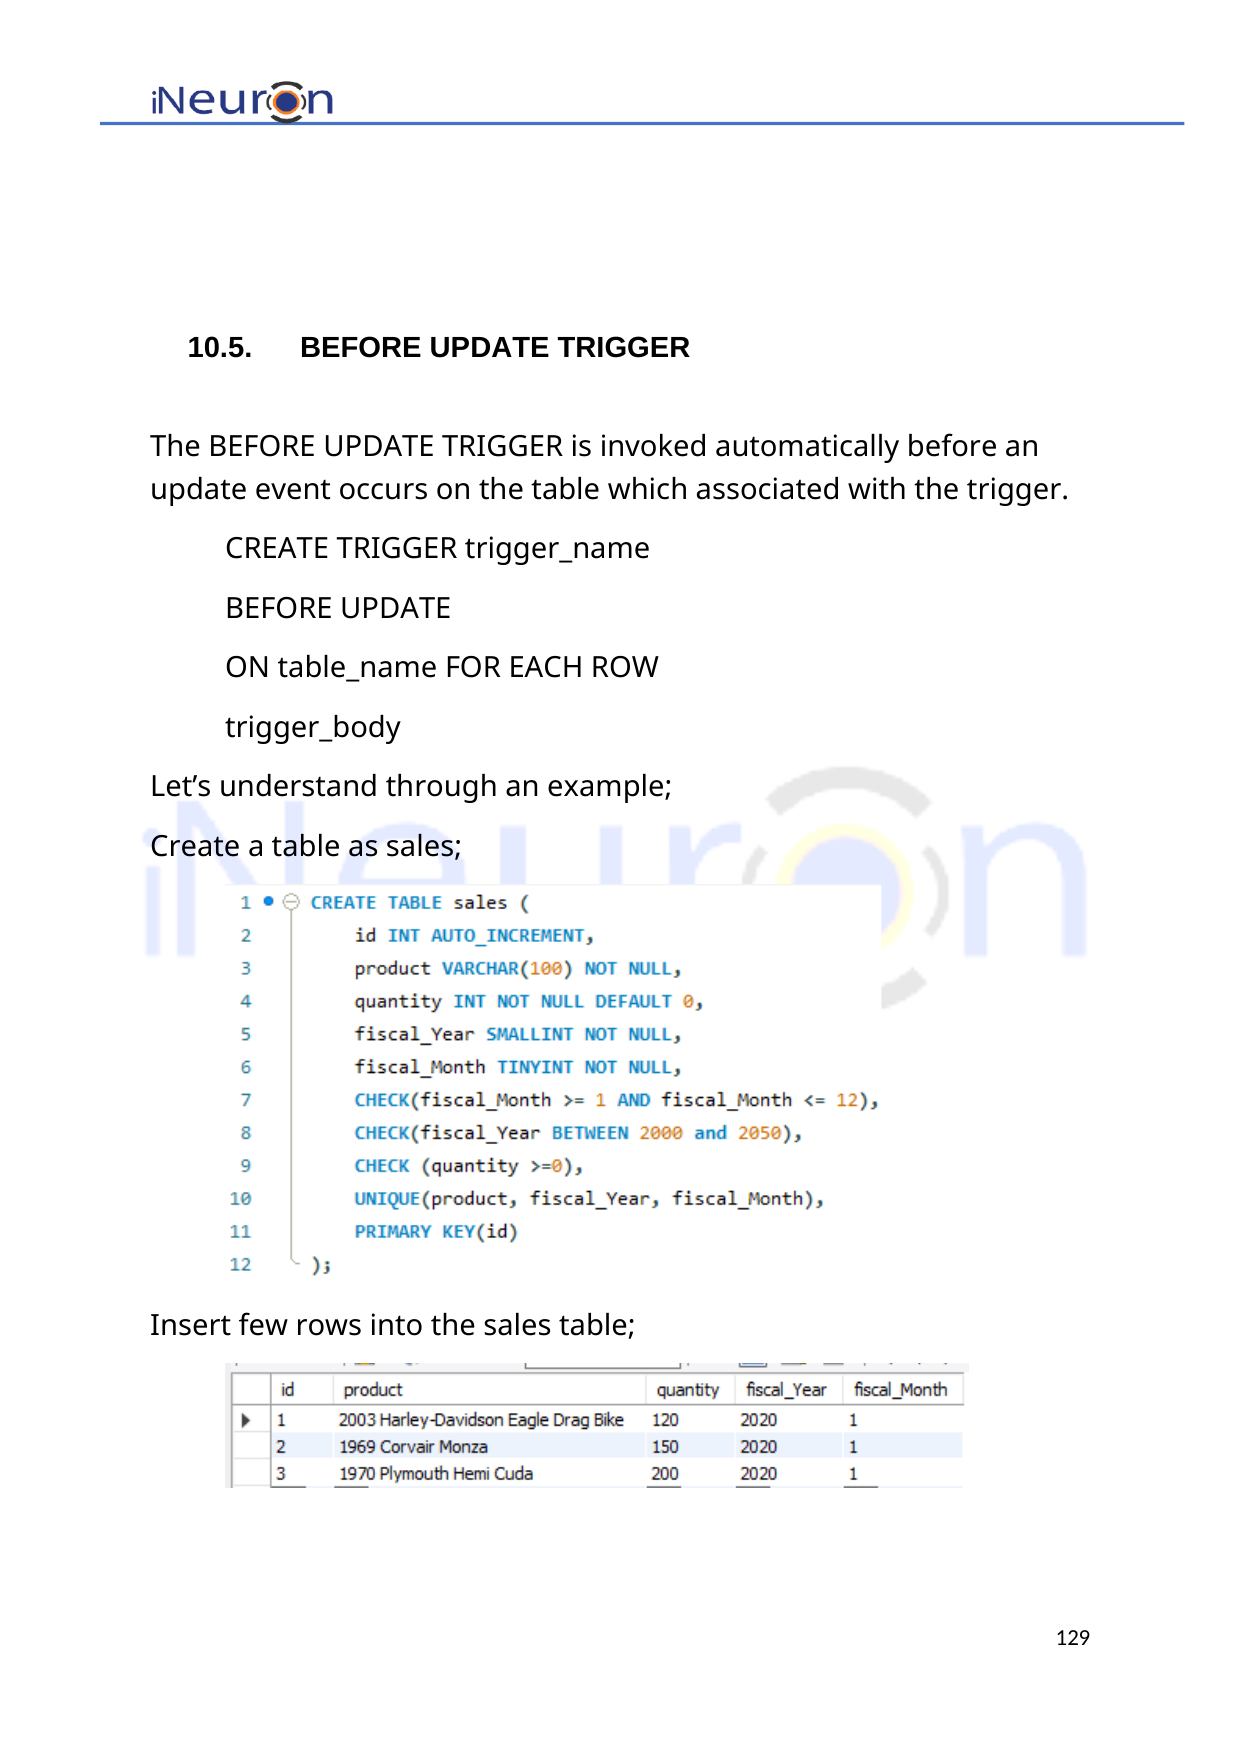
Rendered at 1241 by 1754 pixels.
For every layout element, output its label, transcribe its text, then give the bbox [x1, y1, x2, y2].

text The BEFORE UPDATE TRIGGER is invoked automatically before an update event occurs on the table which associated with the trigger. [150, 426, 1090, 508]
picture [225, 1363, 969, 1488]
picture [225, 884, 882, 1285]
text Create a table as sales; [150, 825, 1090, 865]
text CREATE TRIGGER trigger_name [150, 528, 1090, 567]
picture [150, 75, 335, 124]
text Let’s understand through an example; [150, 766, 1090, 805]
subtitle BEFORE UPDATE TRIGGER [187, 330, 1090, 363]
text ON table_name FOR EACH ROW [150, 647, 1090, 686]
text Insert few rows into the sales table; [150, 1304, 1090, 1344]
text BEFORE UPDATE [150, 587, 1090, 627]
text trigger_body [150, 706, 1090, 746]
